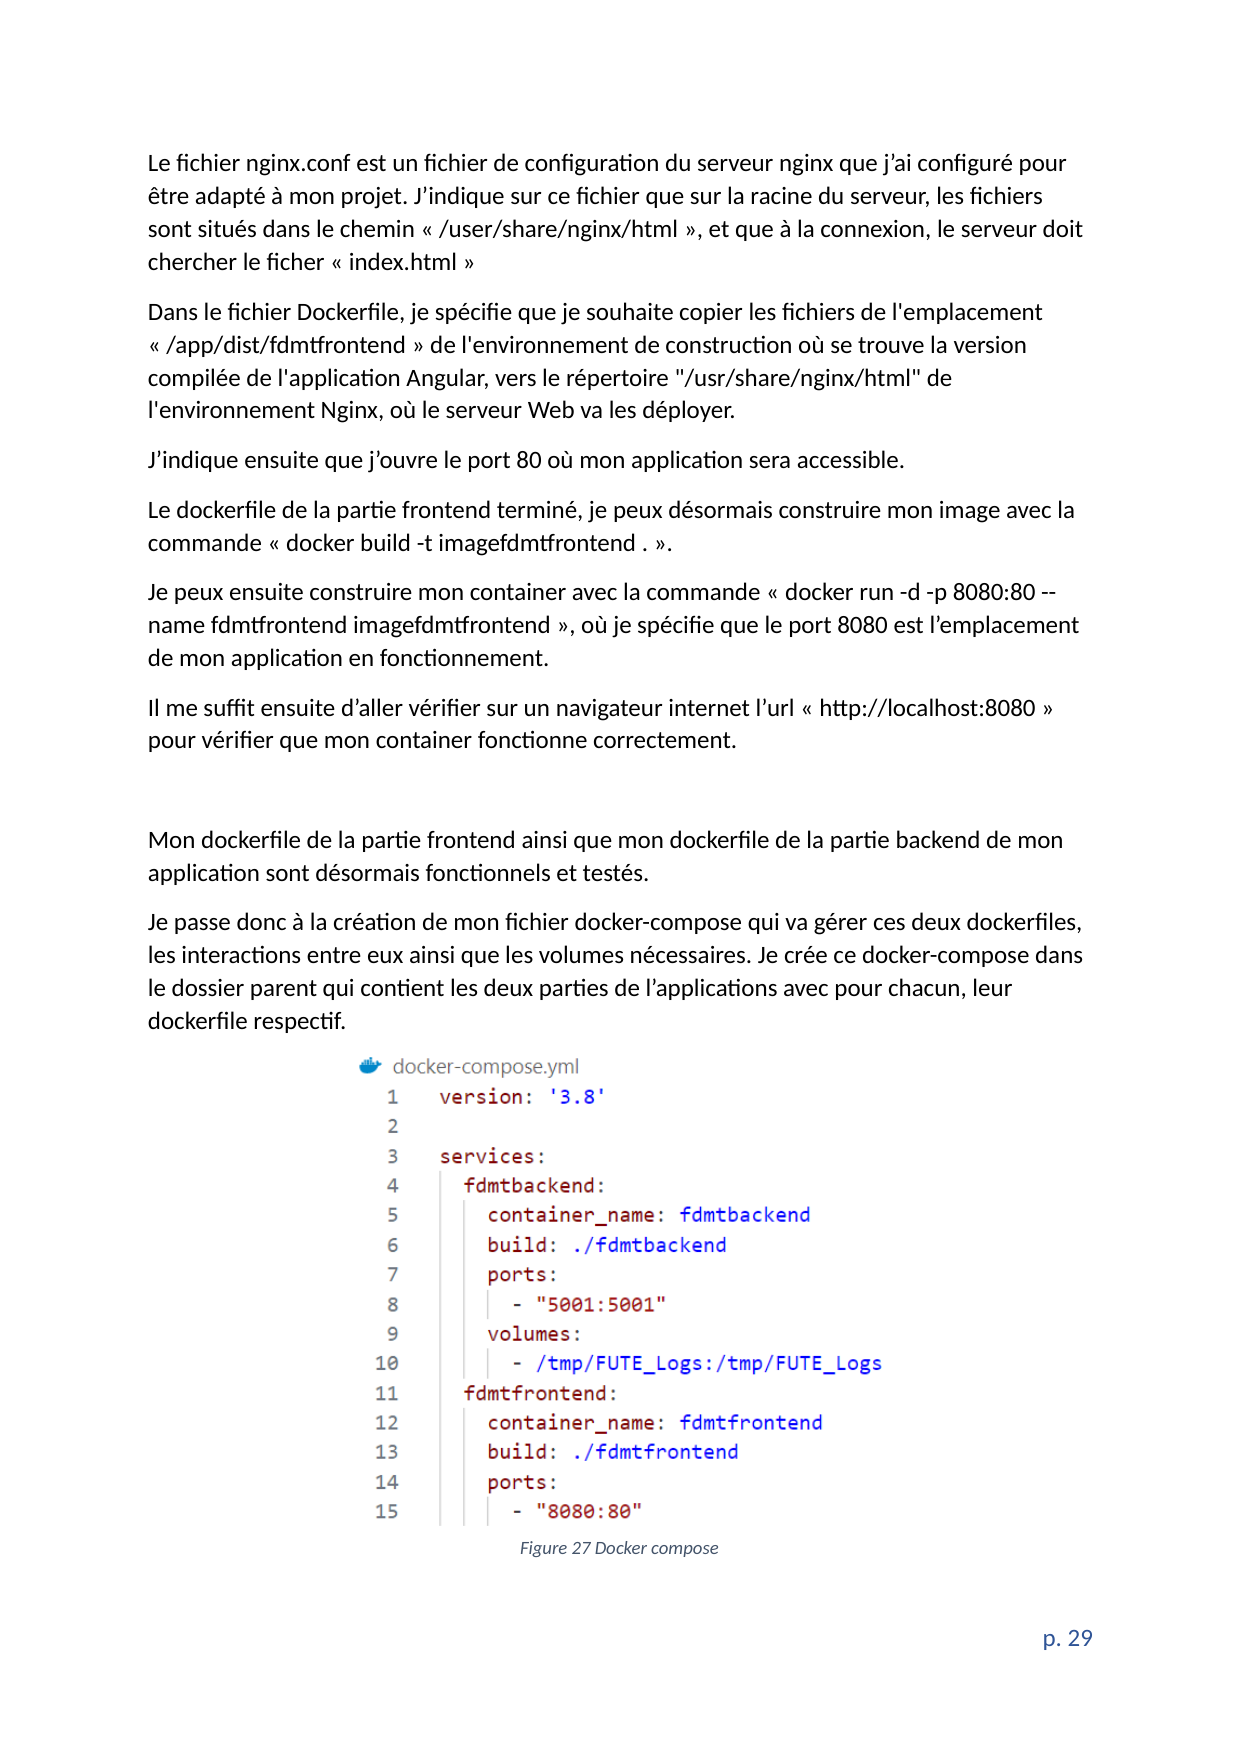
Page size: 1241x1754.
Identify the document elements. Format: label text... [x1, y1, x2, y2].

text Dans le fichier Dockerfile, je spécifie que je souhaite copier les fichiers de l'emplacement « /app/dist/fdmtfrontend » de l'environnement de construction où se trouve la version compilée de l'application Angular, vers le répertoire "/usr/share/nginx/html" de l'environnement Nginx, où le serveur Web va les déployer. [148, 296, 1093, 425]
text Mon dockerfile de la partie frontend ainsi que mon dockerfile de la partie backend de mon application sont désormais fonctionnels et testés. [148, 824, 1093, 887]
text Le dockerfile de la partie frontend terminé, je peux désormais construire mon image avec la commande « docker build -t imagefdmtfrontend . ». [148, 494, 1093, 557]
picture [355, 1054, 885, 1527]
text Je passe donc à la création de mon fichier docker-compose qui va gérer ces deux dockerfiles, les interactions entre eux ainsi que les volumes nécessaires. Je crée ce docker-compose dans le dossier parent qui contient les deux parties de l’applications avec pour chacun, leur dockerfile respectif. [148, 906, 1093, 1036]
text Il me suffit ensuite d’aller vérifier sur un navigateur internet l’url « http://localhost:8080 » pour vérifier que mon container fonctionne correctement. [148, 692, 1093, 755]
text Le fichier nginx.conf est un fichier de configuration du serveur nginx que j’ai configuré pour être adapté à mon projet. J’indique sur ce fichier que sur la racine du serveur, les fichiers sont situés dans le chemin « /user/share/nginx/html », et que à la connexion, le serveur doit chercher le ficher « index.html » [148, 148, 1093, 277]
text Je peux ensuite construire mon container avec la commande « docker run -d -p 8080:80 --name fdmtfrontend imagefdmtfrontend », où je spécifie que le port 8080 est l’emplacement de mon application en fonctionnement. [148, 576, 1093, 673]
text J’indique ensuite que j’ouvre le port 80 où mon application sera accessible. [148, 444, 1093, 475]
